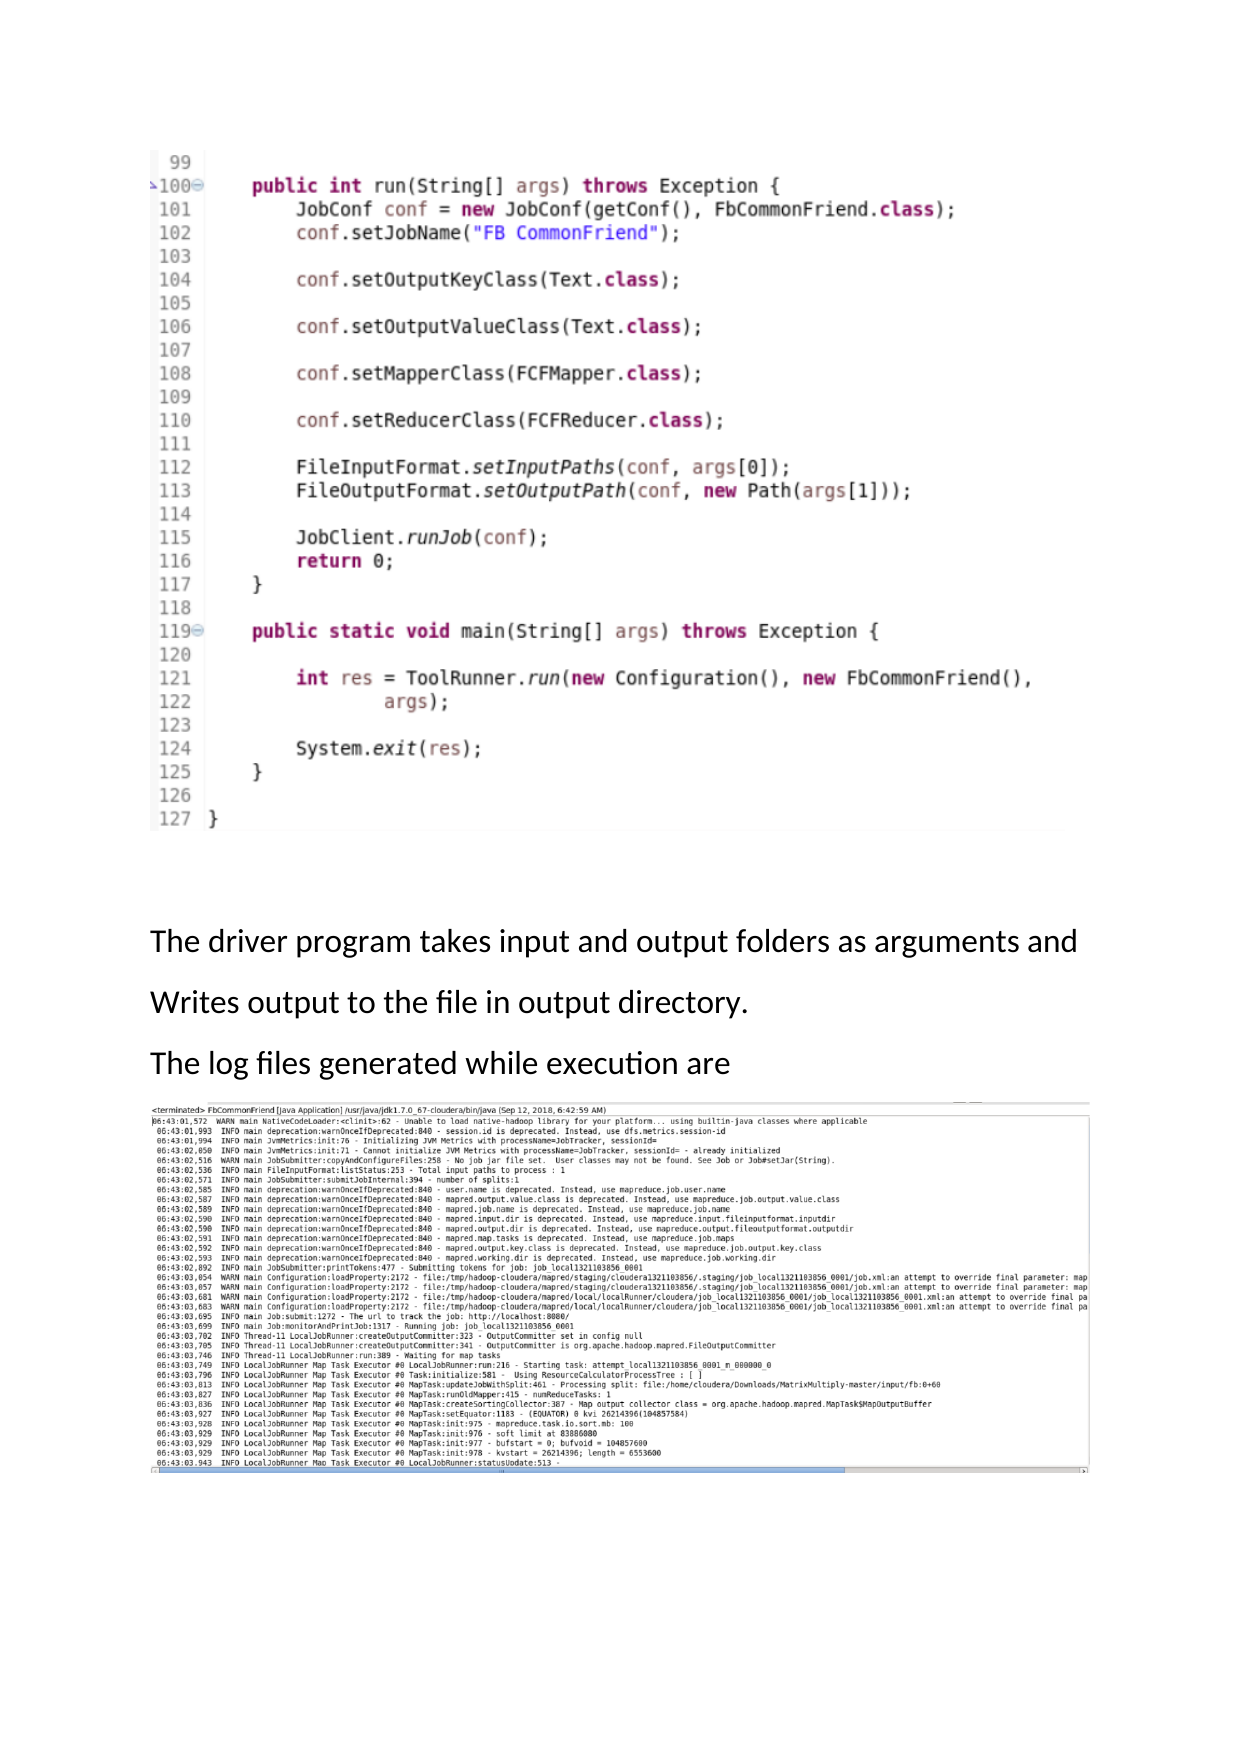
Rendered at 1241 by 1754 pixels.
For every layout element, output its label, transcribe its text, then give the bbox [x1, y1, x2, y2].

text Writes output to the file in output directory. [150, 981, 1090, 1022]
text The driver program takes input and output folders as arguments and [150, 921, 1090, 961]
text The log files generated while execution are [150, 1042, 1090, 1082]
picture [150, 150, 1065, 831]
picture [150, 1102, 1090, 1473]
